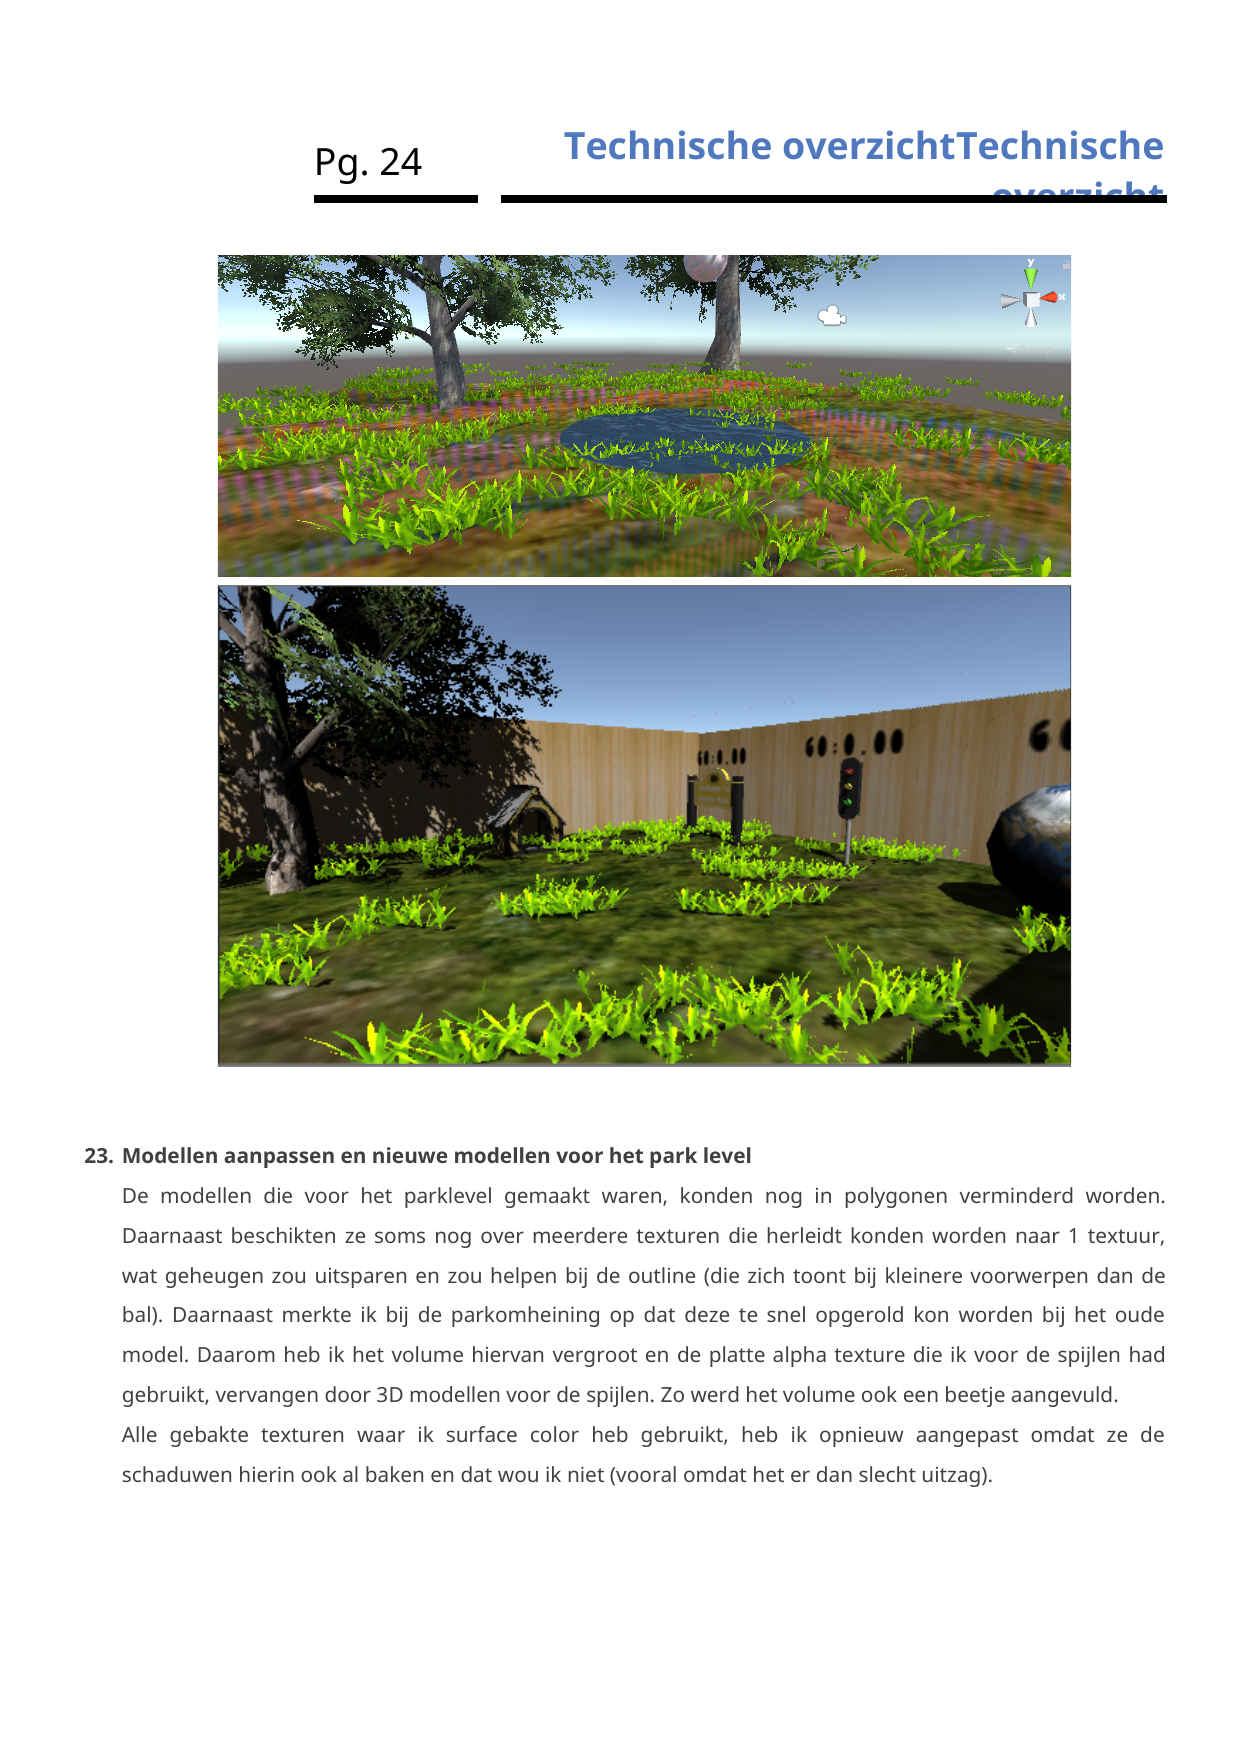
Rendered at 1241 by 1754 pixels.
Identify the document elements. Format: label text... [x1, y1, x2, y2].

subtitle Modellen aanpassen en nieuwe modellen voor het park level [84, 1141, 1167, 1170]
list Alle gebakte texturen waar ik surface color heb gebruikt, heb ik opnieuw aangepast omdat ze de schaduwen hierin ook al baken en dat wou ik niet (vooral omdat het er dan slecht uitzag). [122, 1420, 1167, 1488]
list De modellen die voor het parklevel gemaakt waren, konden nog in polygonen verminderd worden. Daarnaast beschikten ze soms nog over meerdere texturen die herleidt konden worden naar 1 textuur, wat geheugen zou uitsparen en zou helpen bij de outline (die zich toont bij kleinere voorwerpen dan de bal). Daarnaast merkte ik bij de parkomheining op dat deze te snel opgerold kon worden bij het oude model. Daarom heb ik het volume hiervan vergroot en de platte alpha texture die ik voor de spijlen had gebruikt, vervangen door 3D modellen voor de spijlen. Zo werd het volume ook een beetje aangevuld. [122, 1181, 1167, 1408]
picture [217, 585, 1072, 1067]
picture [217, 255, 1072, 577]
